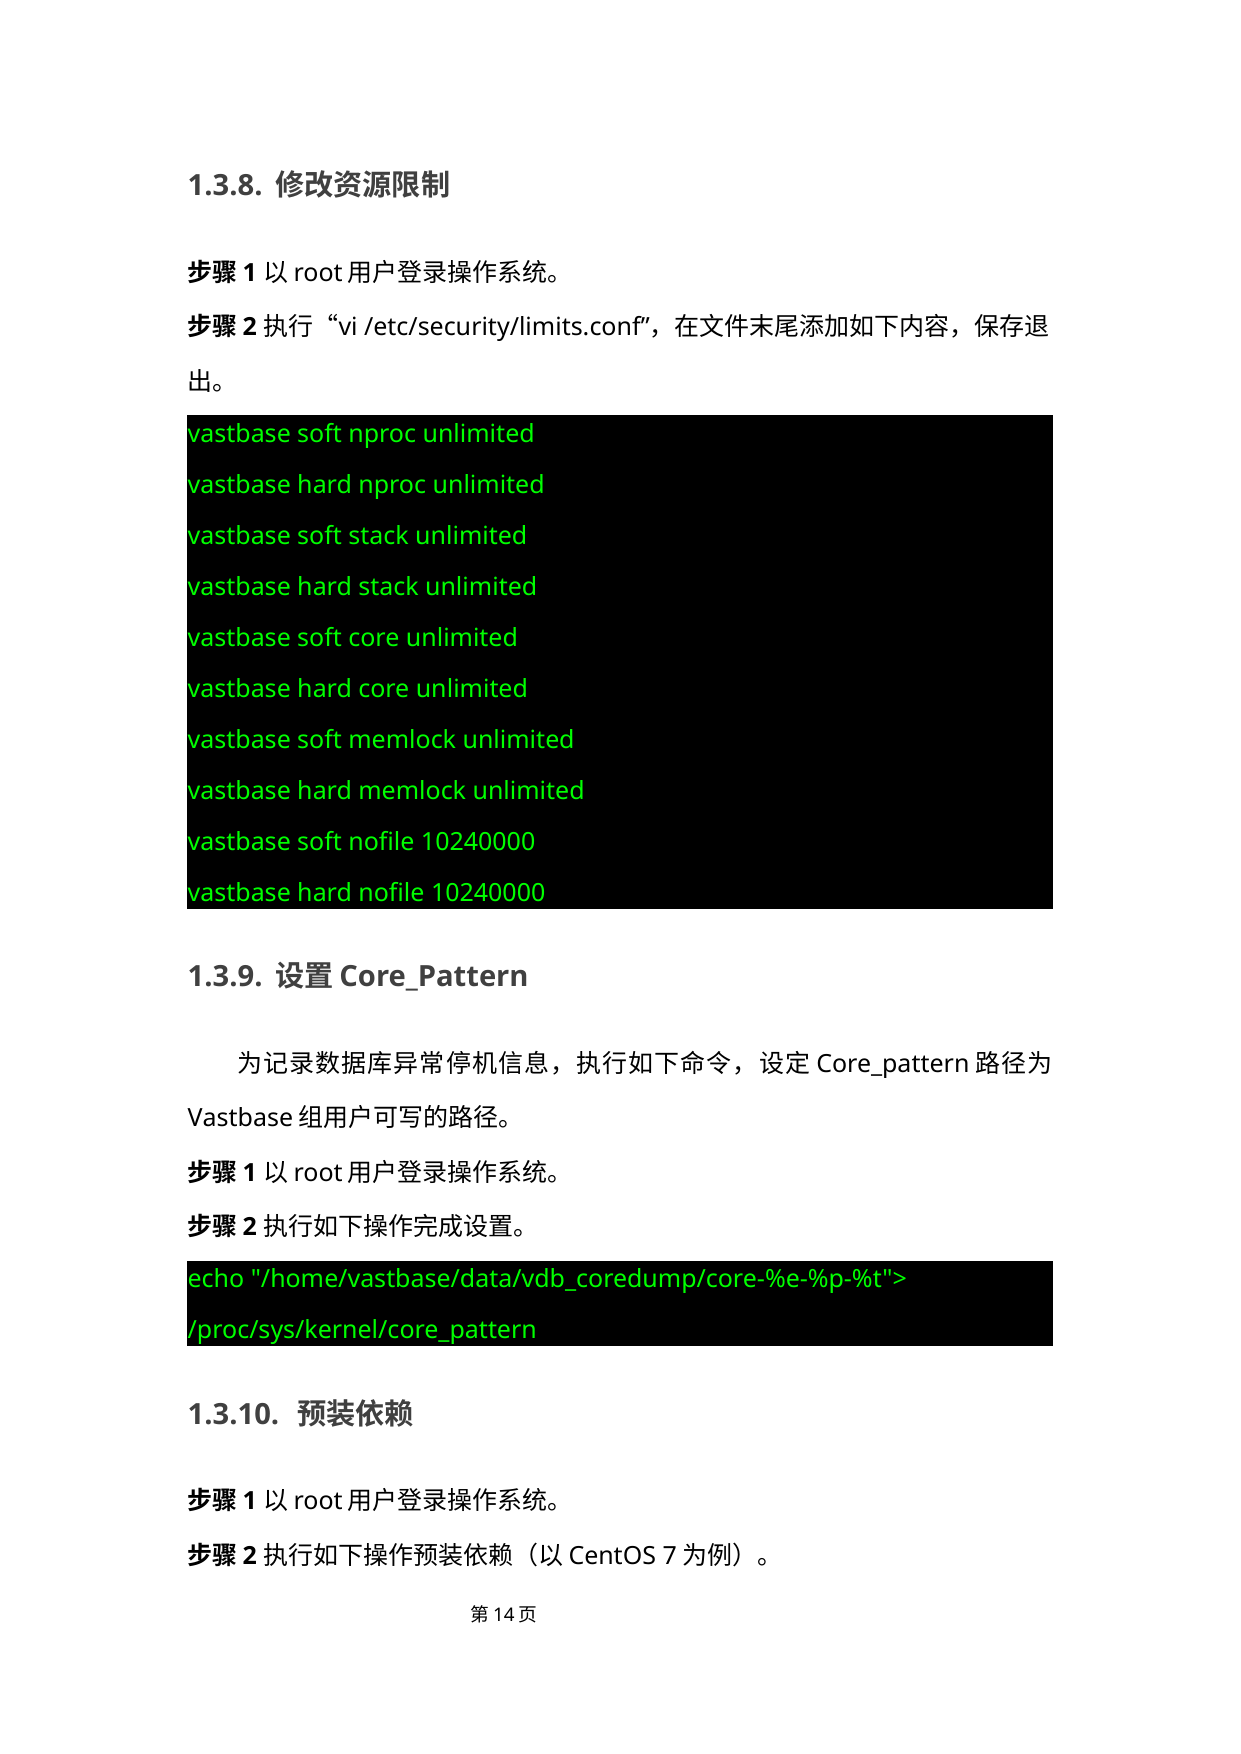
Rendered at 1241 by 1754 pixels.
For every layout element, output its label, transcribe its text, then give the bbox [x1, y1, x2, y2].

list 步骤1 以root用户登录操作系统。 [187, 1152, 1053, 1188]
list 步骤1 以root用户登录操作系统。 [187, 252, 1053, 288]
text vastbase hard stack unlimited [187, 568, 1053, 603]
text 为记录数据库异常停机信息，执行如下命令，设定Core_pattern路径为Vastbase组用户可写的路径。 [187, 1043, 1053, 1134]
text vastbase soft core unlimited [187, 619, 1053, 654]
text vastbase hard memlock unlimited [187, 773, 1053, 807]
list 步骤2 执行“vi /etc/security/limits.conf”，在文件末尾添加如下内容，保存退出。 [187, 307, 1053, 397]
subtitle 设置Core_Pattern [187, 953, 1053, 995]
text vastbase soft stack unlimited [187, 517, 1053, 552]
text vastbase hard nproc unlimited [187, 466, 1053, 501]
text vastbase soft nproc unlimited [187, 415, 1053, 449]
text vastbase soft nofile 10240000 [187, 824, 1053, 858]
subtitle 修改资源限制 [187, 162, 1053, 204]
list 步骤2 执行如下操作预装依赖（以CentOS 7为例）。 [187, 1535, 1053, 1571]
list 步骤1 以root用户登录操作系统。 [187, 1481, 1053, 1517]
text echo "/home/vastbase/data/vdb_coredump/core-%e-%p-%t"> /proc/sys/kernel/core_pattern [187, 1261, 1053, 1346]
text vastbase hard core unlimited [187, 671, 1053, 705]
subtitle 预装依赖 [187, 1390, 1053, 1433]
text vastbase hard nofile 10240000 [187, 875, 1053, 909]
list 步骤2 执行如下操作完成设置。 [187, 1207, 1053, 1243]
text vastbase soft memlock unlimited [187, 722, 1053, 756]
